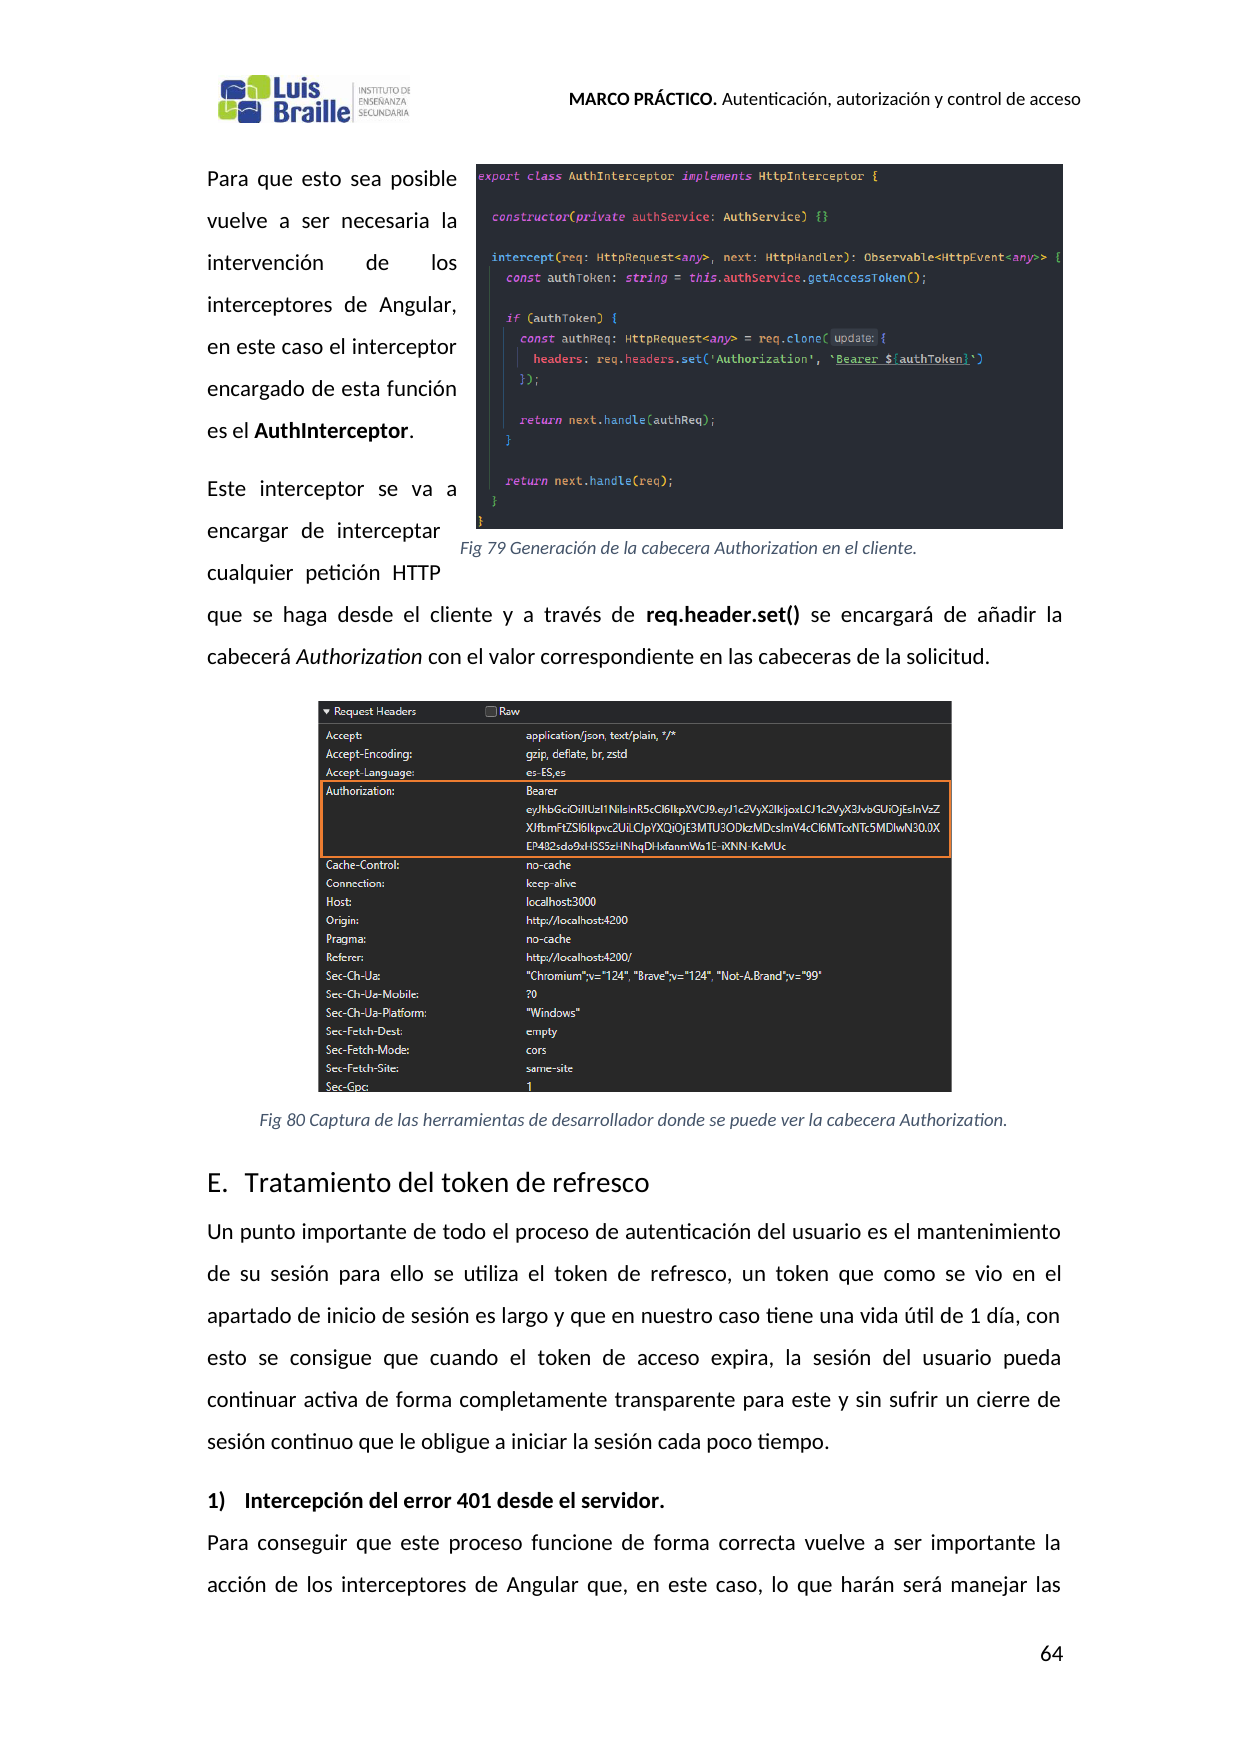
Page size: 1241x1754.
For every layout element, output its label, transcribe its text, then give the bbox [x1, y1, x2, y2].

text Un punto importante de todo el proceso de autenticación del usuario es el mantenimiento de su sesión para ello se utiliza el token de refresco, un token que como se vio en el apartado de inicio de sesión es largo y que en nuestro caso tiene una vida útil de 1 día, con esto se consigue que cuando el token de acceso expira, la sesión del usuario pueda continuar activa de forma completamente transparente para este y sin sufrir un cierre de sesión continuo que le obligue a iniciar la sesión cada poco tiempo. [207, 1217, 1063, 1455]
list Tratamiento del token de refresco [207, 1164, 1063, 1199]
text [207, 1528, 1063, 1598]
picture [476, 164, 1063, 529]
list Intercepción del error 401 desde el servidor. [207, 1486, 1063, 1514]
text Fig 80 Captura de las herramientas de desarrollador donde se puede ver la cabecera Authorization. [207, 1108, 1063, 1131]
picture [318, 701, 952, 1092]
text Este interceptor se va a encargar de interceptar cualquier petición HTTP que se haga desde el cliente y a través de req.header.set() se encargará de añadir la cabecerá Authorization con el valor correspondiente en las cabeceras de la solicitud. [207, 474, 1063, 670]
text Para que esto sea posible vuelve a ser necesaria la intervención de los interceptores de Angular, en este caso el interceptor encargado de esta función es el AuthInterceptor. [207, 164, 476, 444]
